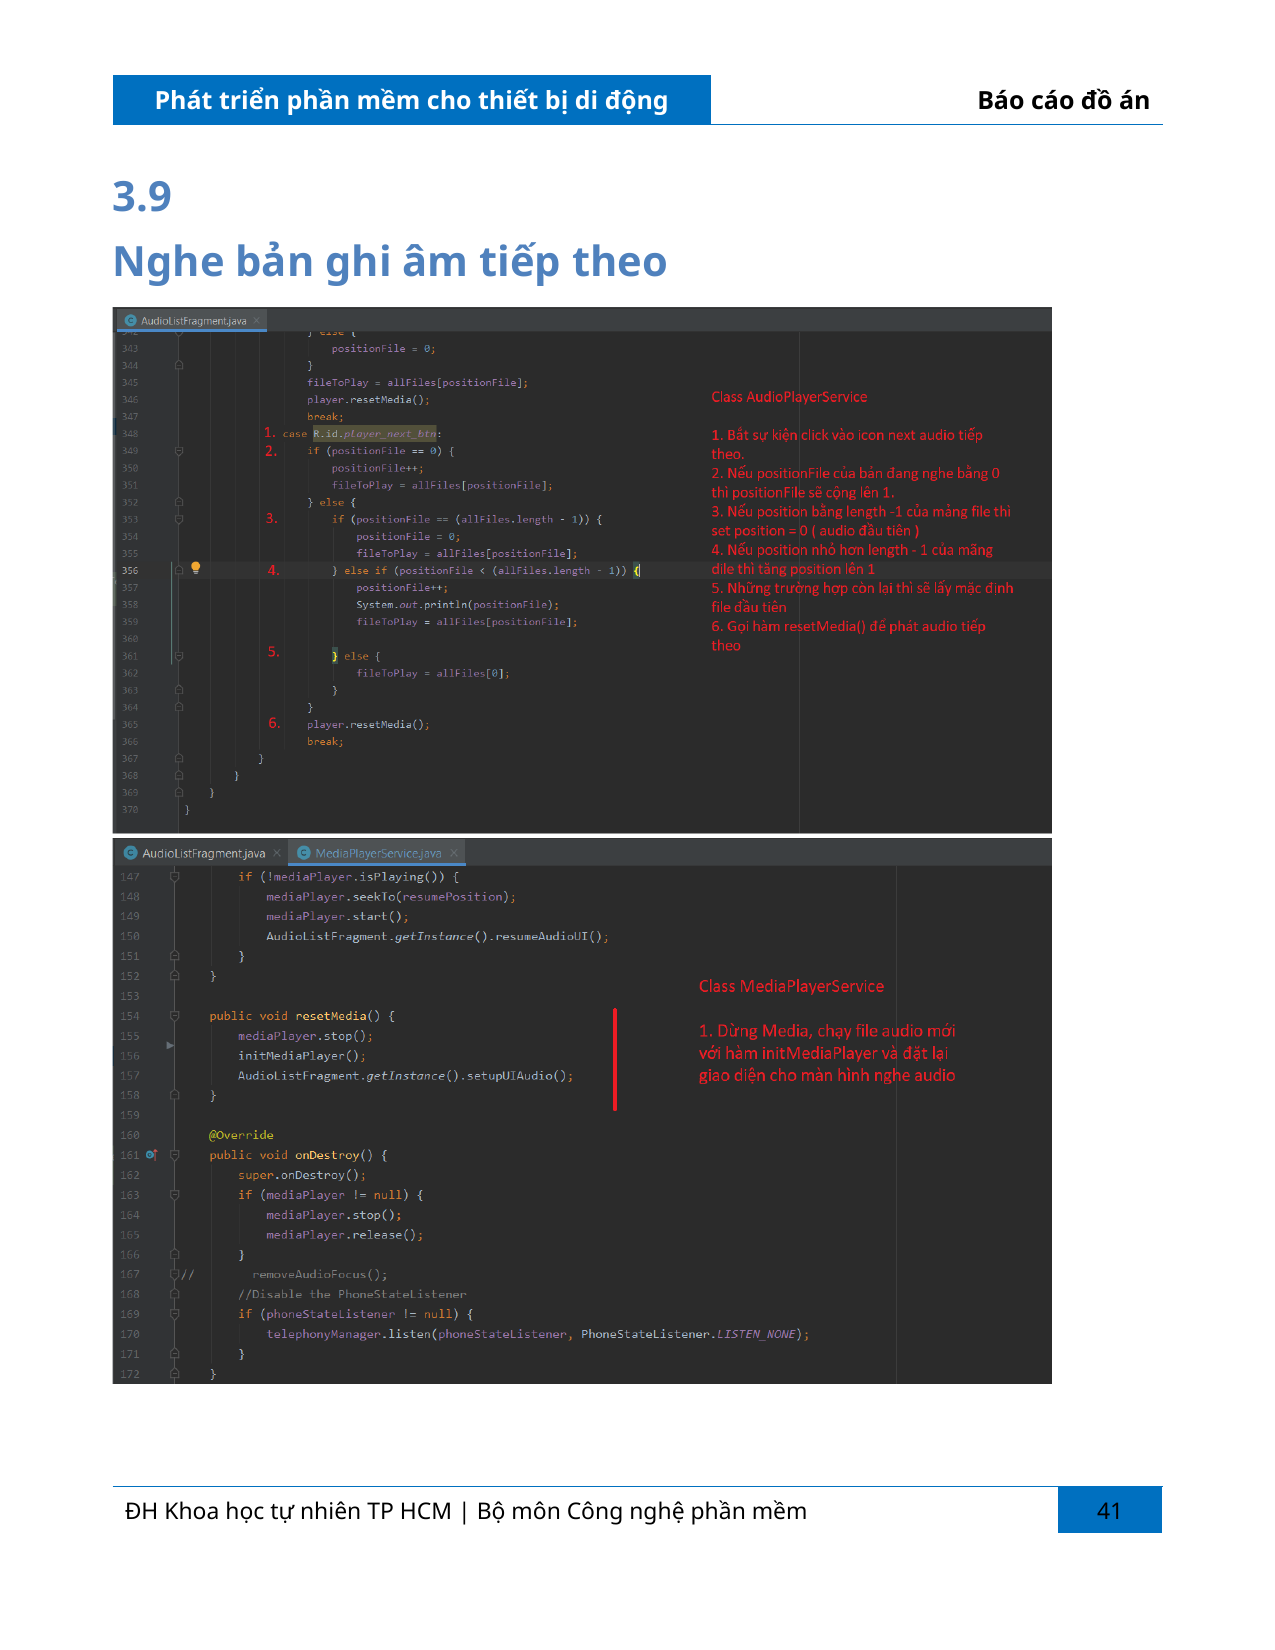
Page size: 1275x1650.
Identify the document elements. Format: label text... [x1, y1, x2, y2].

picture [112, 307, 1052, 834]
picture [112, 838, 1113, 1449]
subtitle Nghe bản ghi âm tiếp theo [112, 167, 1162, 289]
